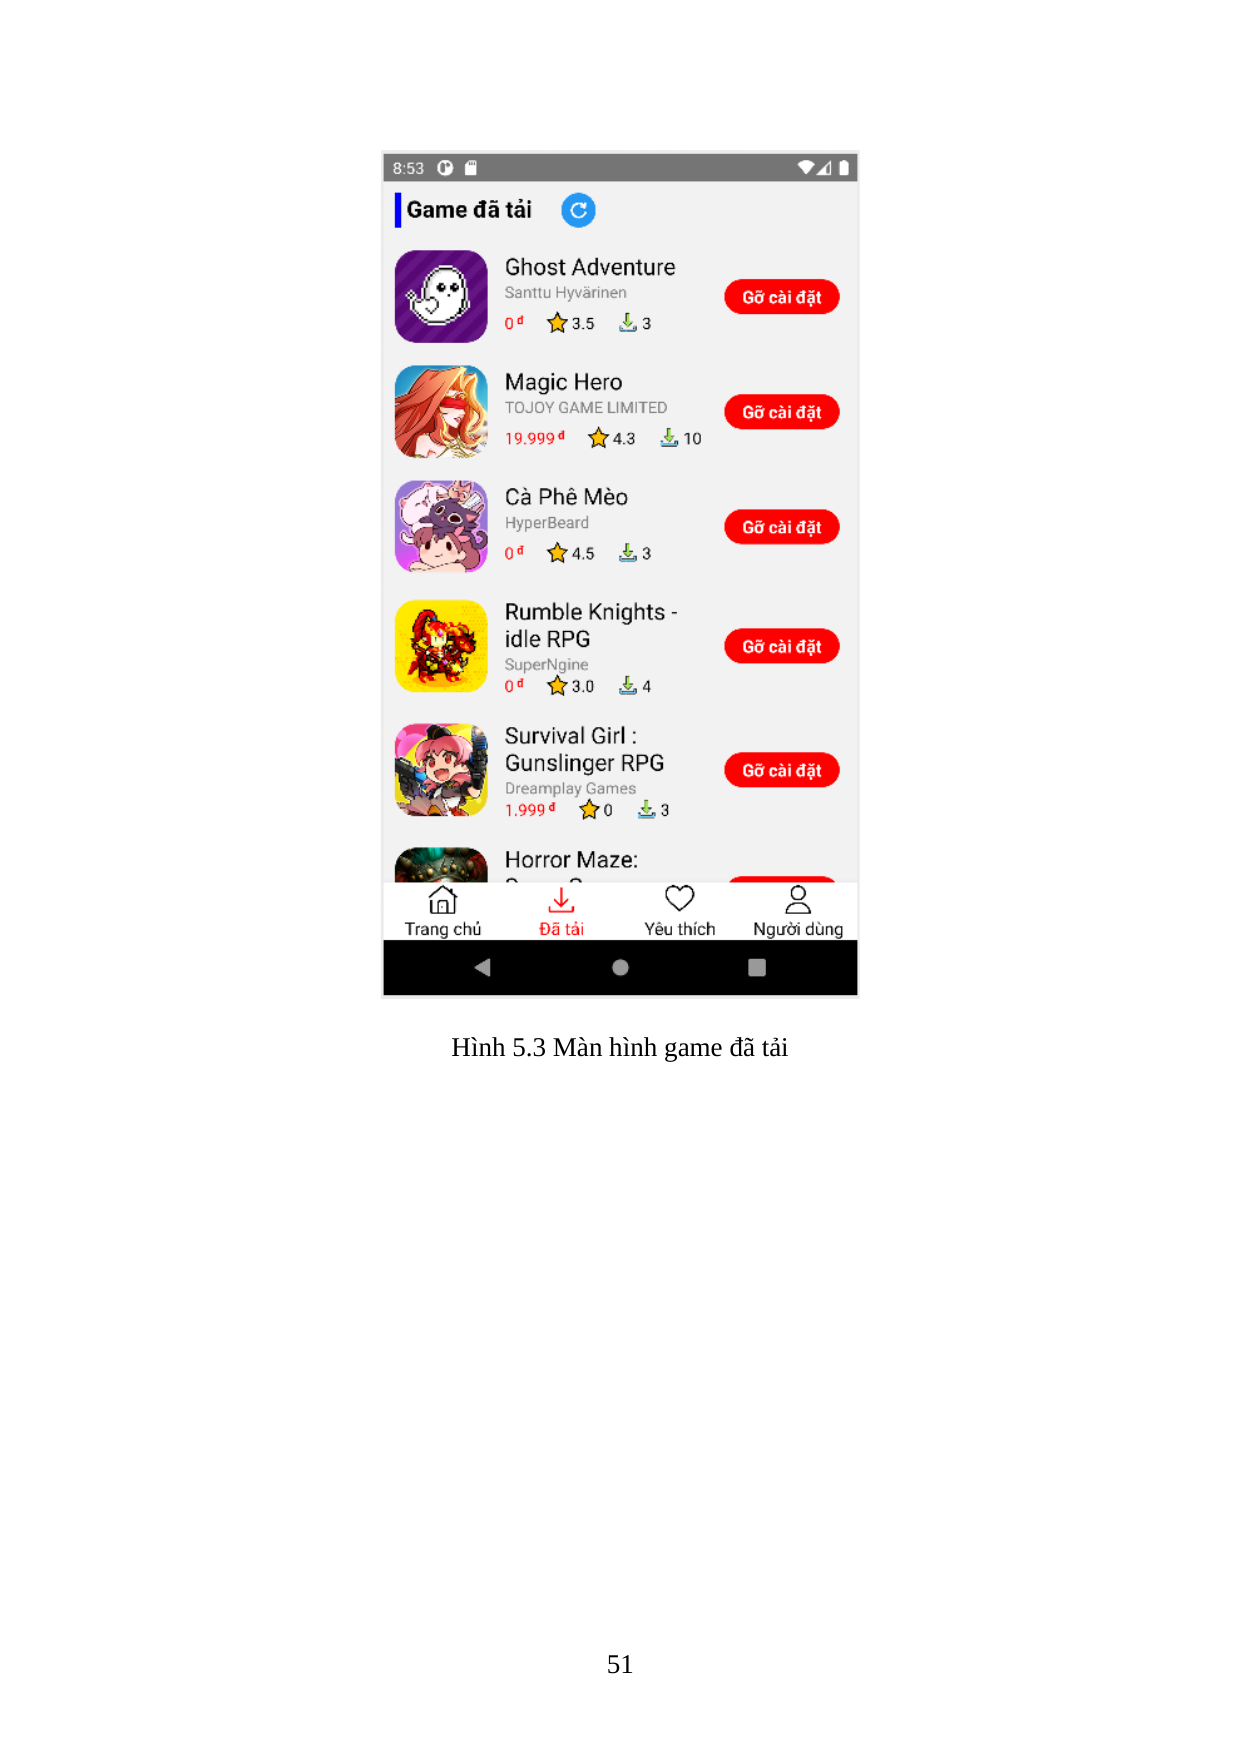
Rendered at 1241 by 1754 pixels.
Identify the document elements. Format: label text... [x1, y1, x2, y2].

picture [380, 150, 860, 999]
text Hình 5.3 Màn hình game đã tải [150, 1031, 1090, 1062]
